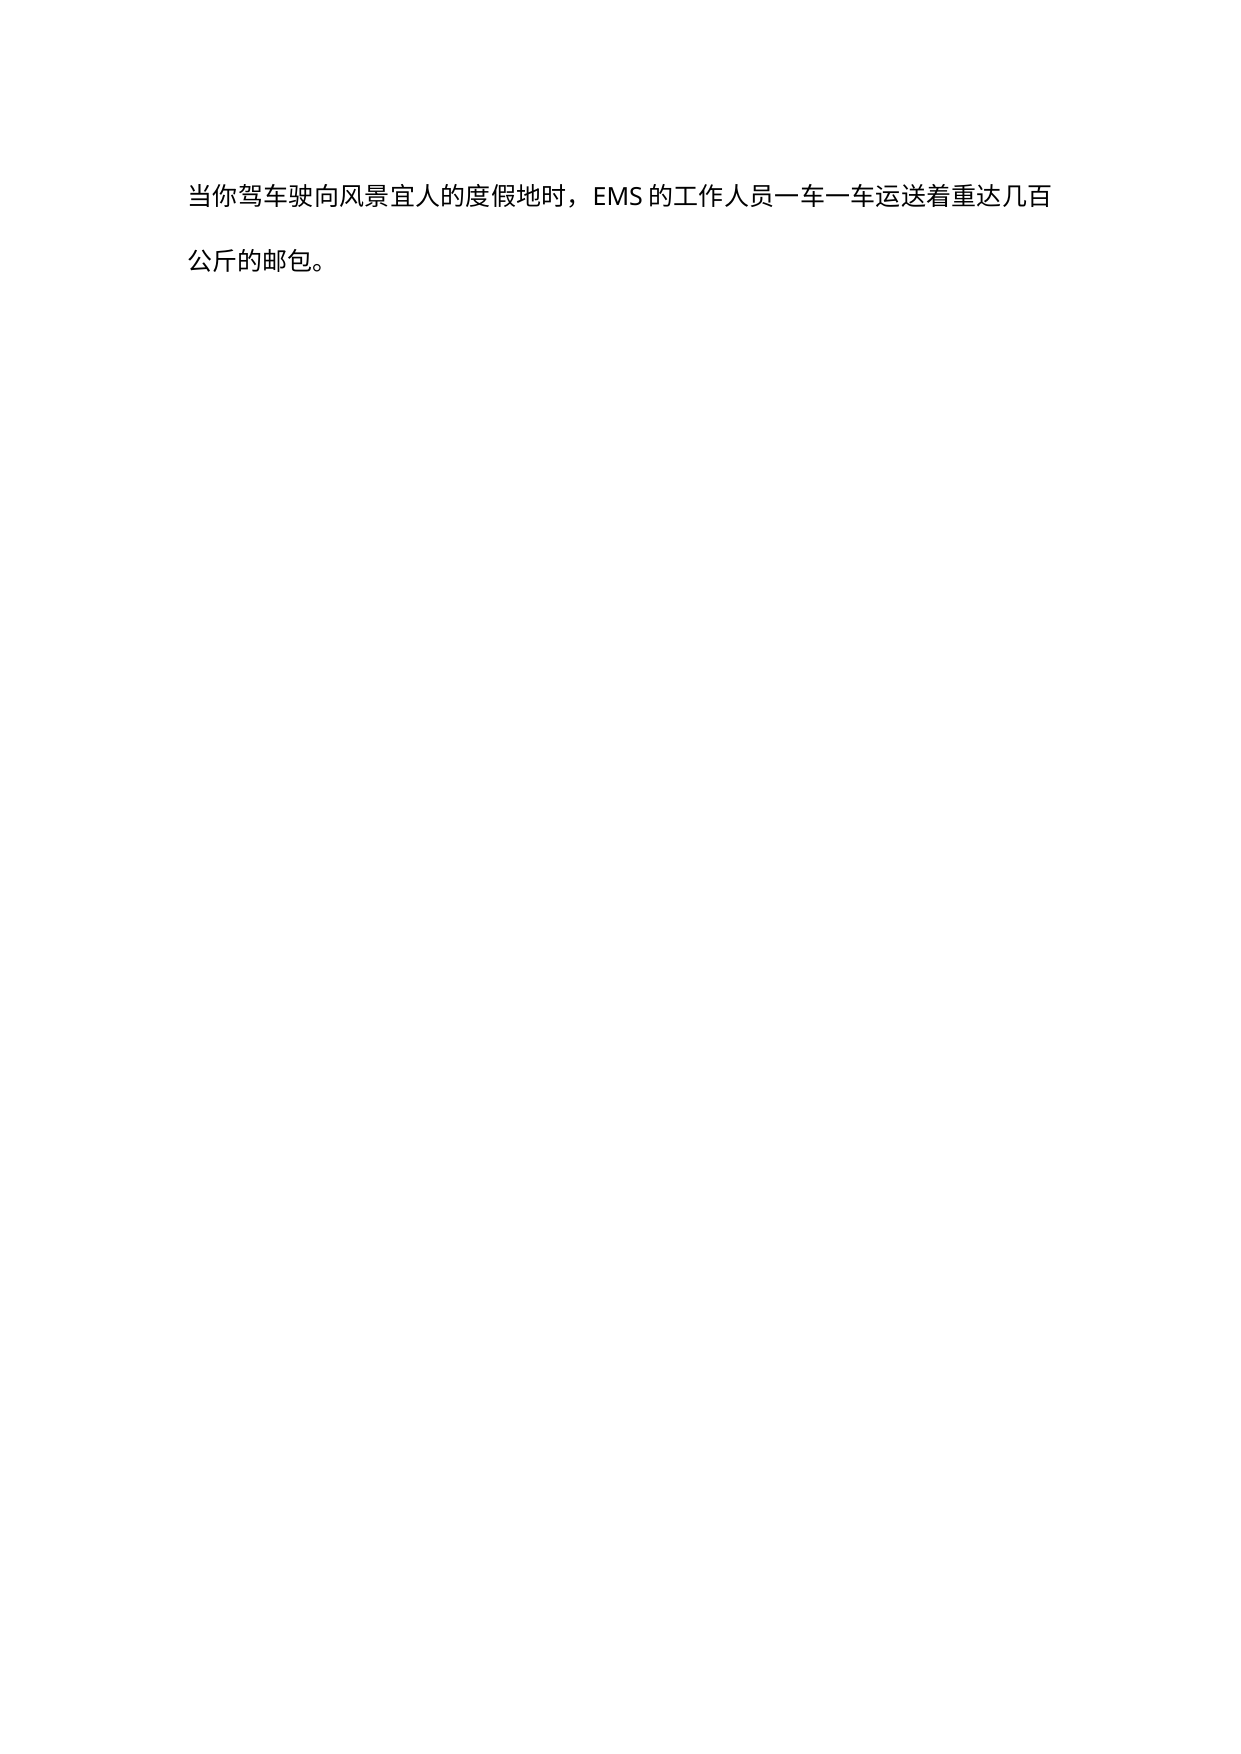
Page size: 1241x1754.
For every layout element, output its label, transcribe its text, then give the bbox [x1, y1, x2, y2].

text 当你驾车驶向风景宜人的度假地时，EMS的工作人员一车一车运送着重达几百公斤的邮包。 [187, 162, 1053, 292]
